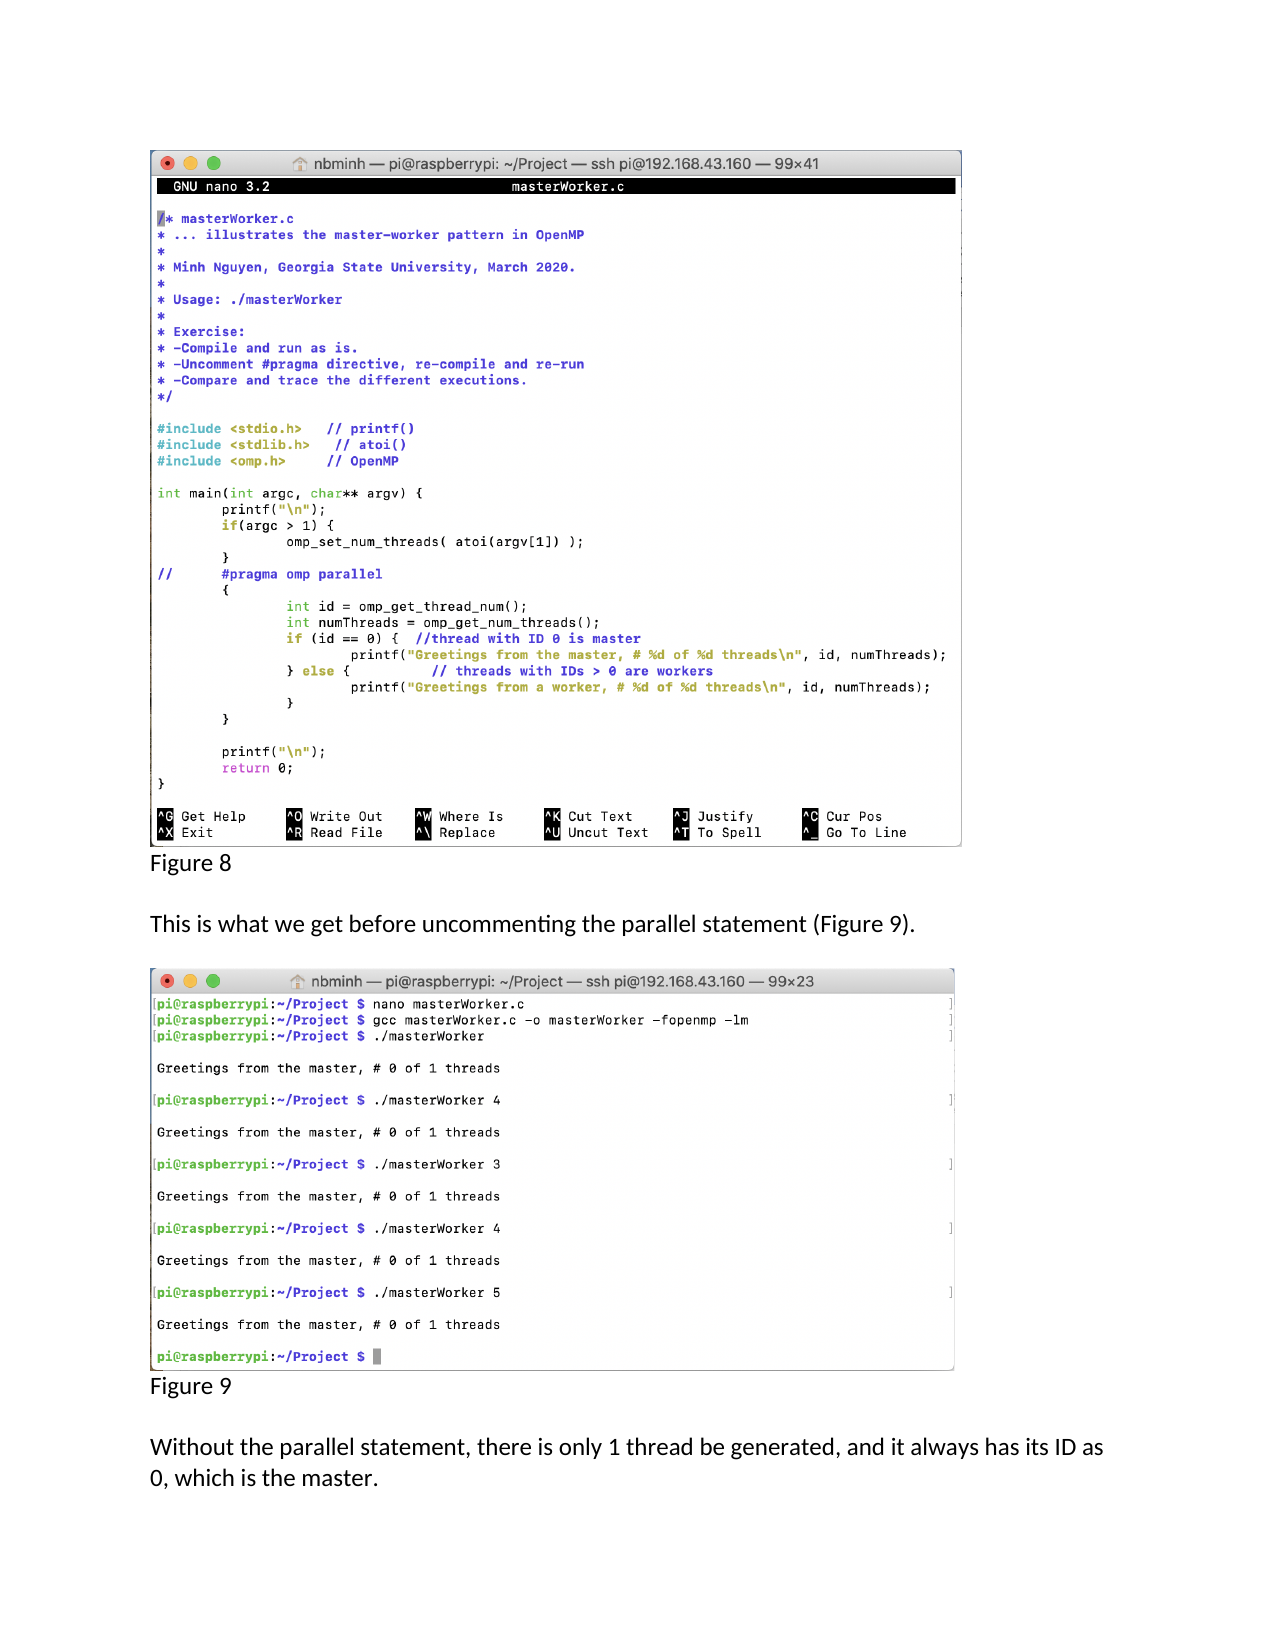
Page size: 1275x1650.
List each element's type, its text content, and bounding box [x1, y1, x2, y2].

picture [150, 968, 955, 1371]
text Figure 8 [150, 847, 1125, 877]
text Without the parallel statement, there is only 1 thread be generated, and it always has its ID as 0, which is the master. [150, 1431, 1125, 1492]
picture [150, 150, 962, 847]
text This is what we get before uncommenting the parallel statement (Figure 9). [150, 908, 1125, 938]
text Figure 9 [150, 1370, 1125, 1401]
